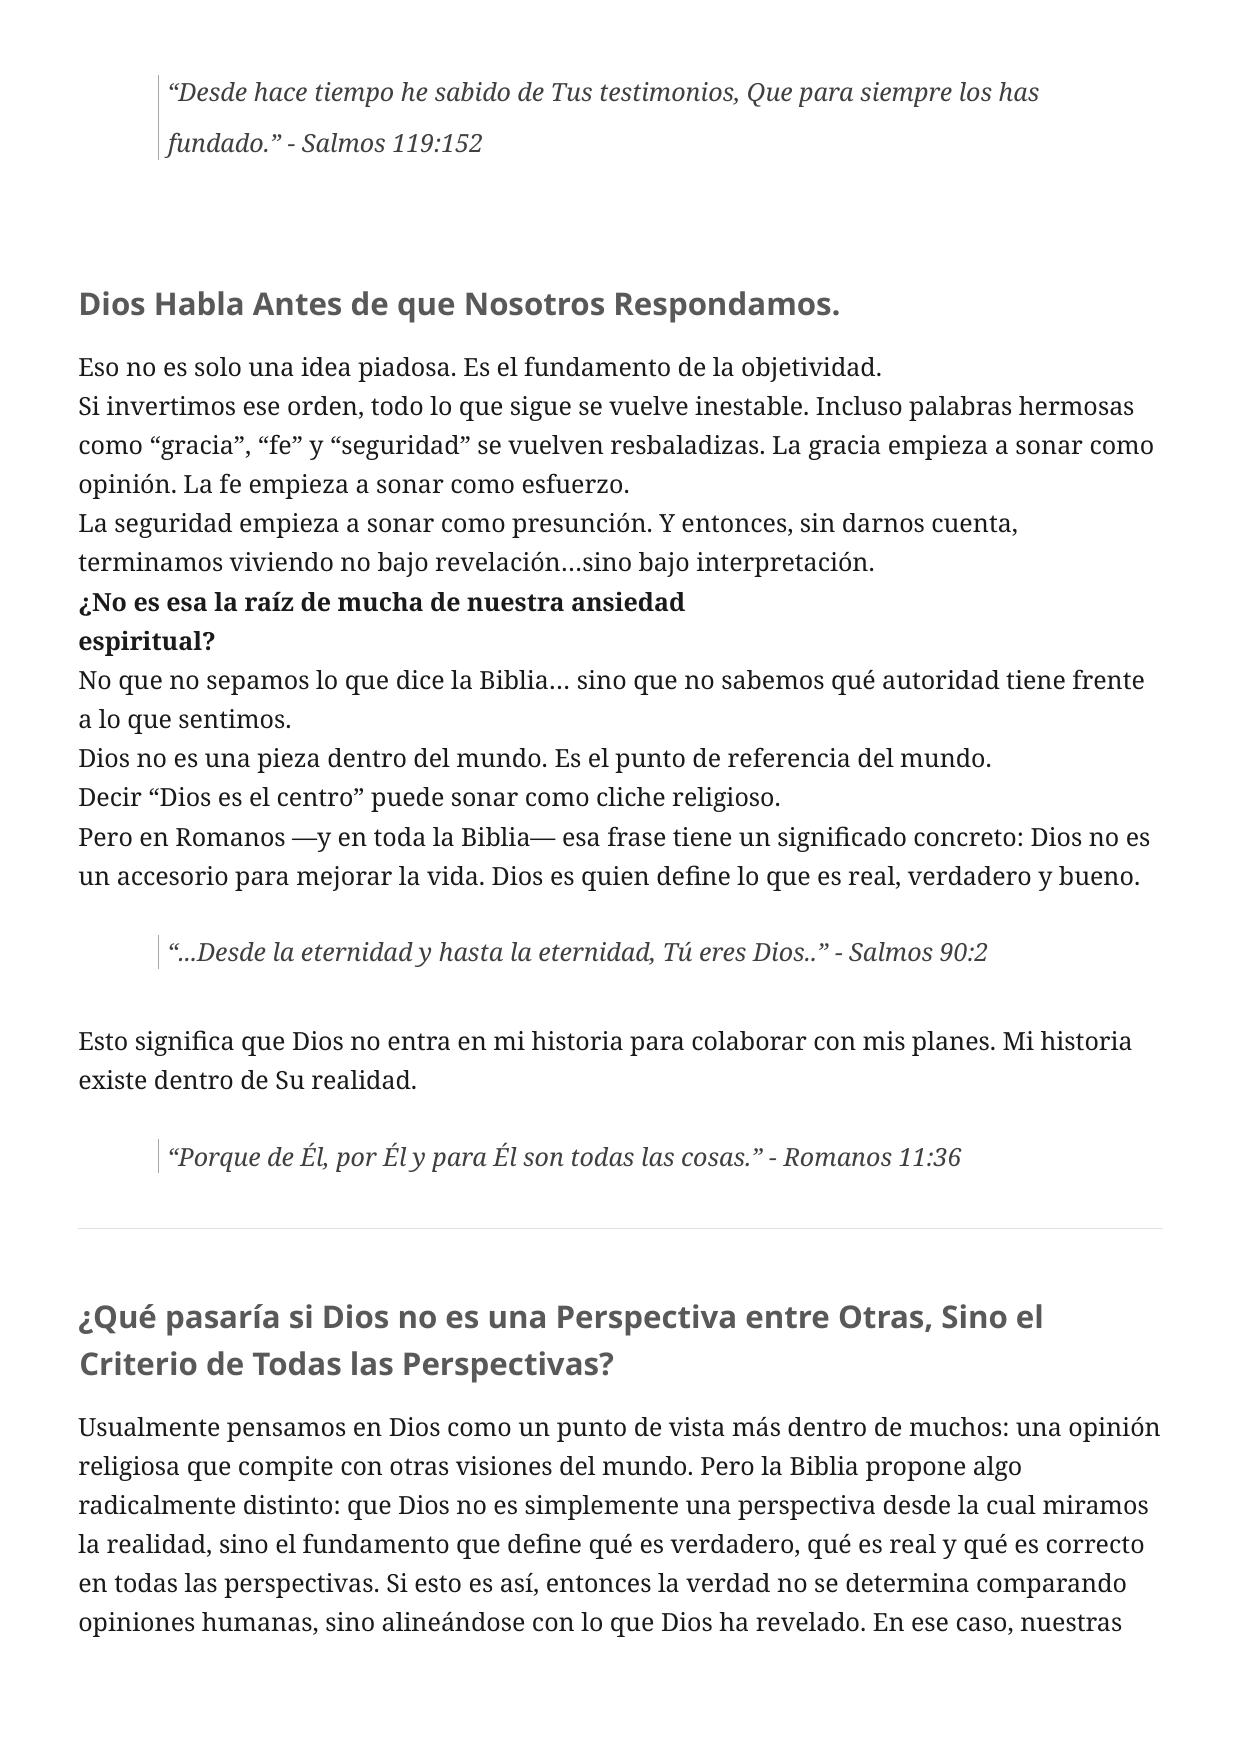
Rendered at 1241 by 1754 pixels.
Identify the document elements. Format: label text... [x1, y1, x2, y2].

text La seguridad empieza a sonar como presunción. Y entonces, sin darnos cuenta, terminamos viviendo no bajo revelación…sino bajo interpretación. [78, 506, 1163, 579]
text Eso no es solo una idea piadosa. Es el fundamento de la objetividad. [78, 349, 1163, 383]
text ¿No es esa la raíz de mucha de nuestra ansiedad [78, 584, 1163, 618]
text “...Desde la eternidad y hasta la eternidad, Tú eres Dios..” - Salmos 90:2 [159, 935, 1073, 969]
text Esto significa que Dios no entra en mi historia para colaborar con mis planes. Mi historia existe dentro de Su realidad. [78, 1023, 1163, 1097]
text “Desde hace tiempo he sabido de Tus testimonios, Que para siempre los has fundado.” - Salmos 119:152 [159, 75, 1073, 160]
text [78, 1409, 1163, 1639]
text No que no sepamos lo que dice la Biblia… sino que no sabemos qué autoridad tiene frente a lo que sentimos. [78, 662, 1163, 736]
subtitle ¿Qué pasaría si Dios no es una Perspectiva entre Otras, Sino el Criterio de Todas las Perspectivas? [78, 1295, 1163, 1384]
text Pero en Romanos —y en toda la Biblia— esa frase tiene un significado concreto: Dios no es un accesorio para mejorar la vida. Dios es quien define lo que es real, verdadero y bueno. [78, 819, 1163, 892]
subtitle Dios Habla Antes de que Nosotros Respondamos. [78, 282, 1163, 324]
text espiritual? [78, 623, 1163, 657]
text Decir “Dios es el centro” puede sonar como cliche religioso. [78, 780, 1163, 814]
text “Porque de Él, por Él y para Él son todas las cosas.” - Romanos 11:36 [159, 1139, 1073, 1173]
text Si invertimos ese orden, todo lo que sigue se vuelve inestable. Incluso palabras hermosas como “gracia”, “fe” y “seguridad” se vuelven resbaladizas. La gracia empieza a sonar como opinión. La fe empieza a sonar como esfuerzo. [78, 388, 1163, 501]
text Dios no es una pieza dentro del mundo. Es el punto de referencia del mundo. [78, 741, 1163, 775]
